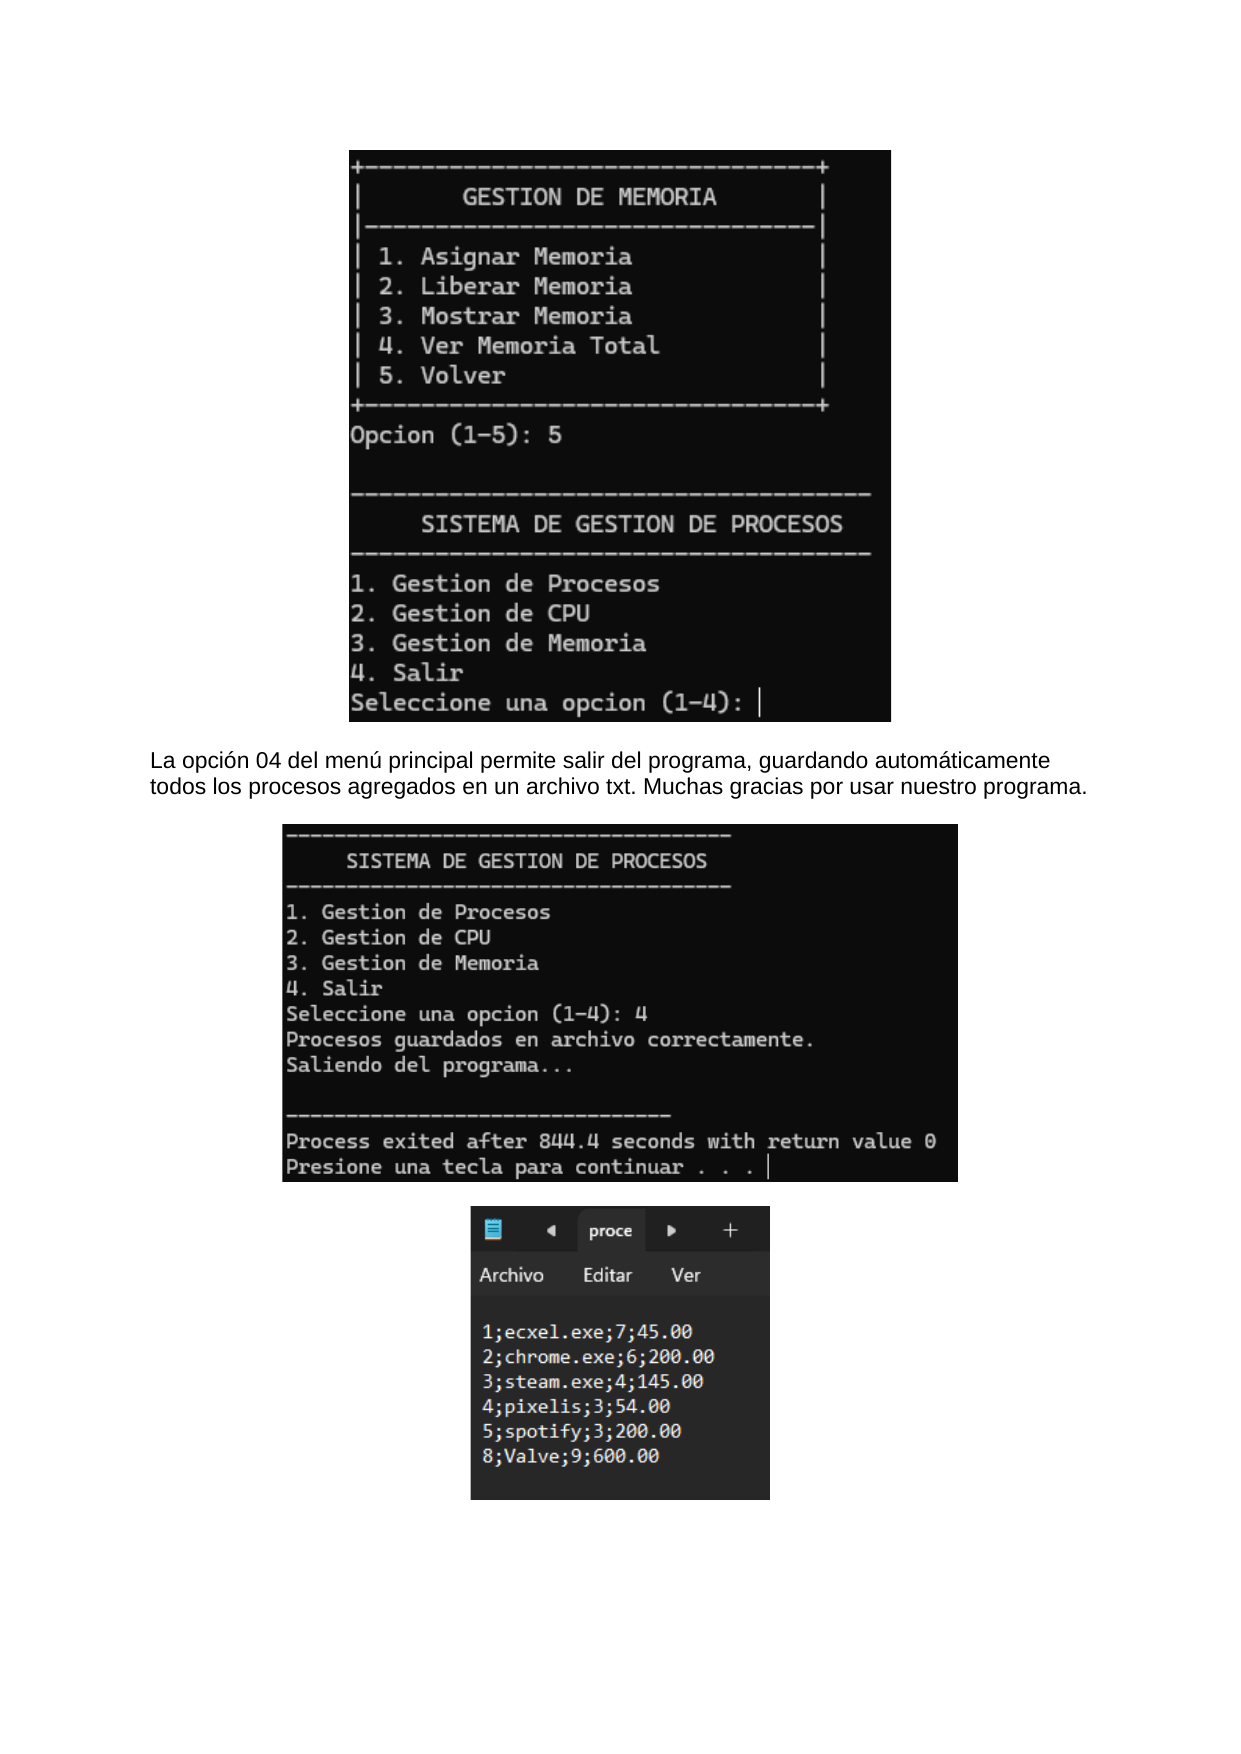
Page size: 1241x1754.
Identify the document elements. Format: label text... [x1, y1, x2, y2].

picture [282, 824, 958, 1182]
picture [470, 1206, 770, 1500]
text La opción 04 del menú principal permite salir del programa, guardando automáticamente todos los procesos agregados en un archivo txt. Muchas gracias por usar nuestro programa. [150, 747, 1090, 799]
picture [349, 150, 892, 722]
